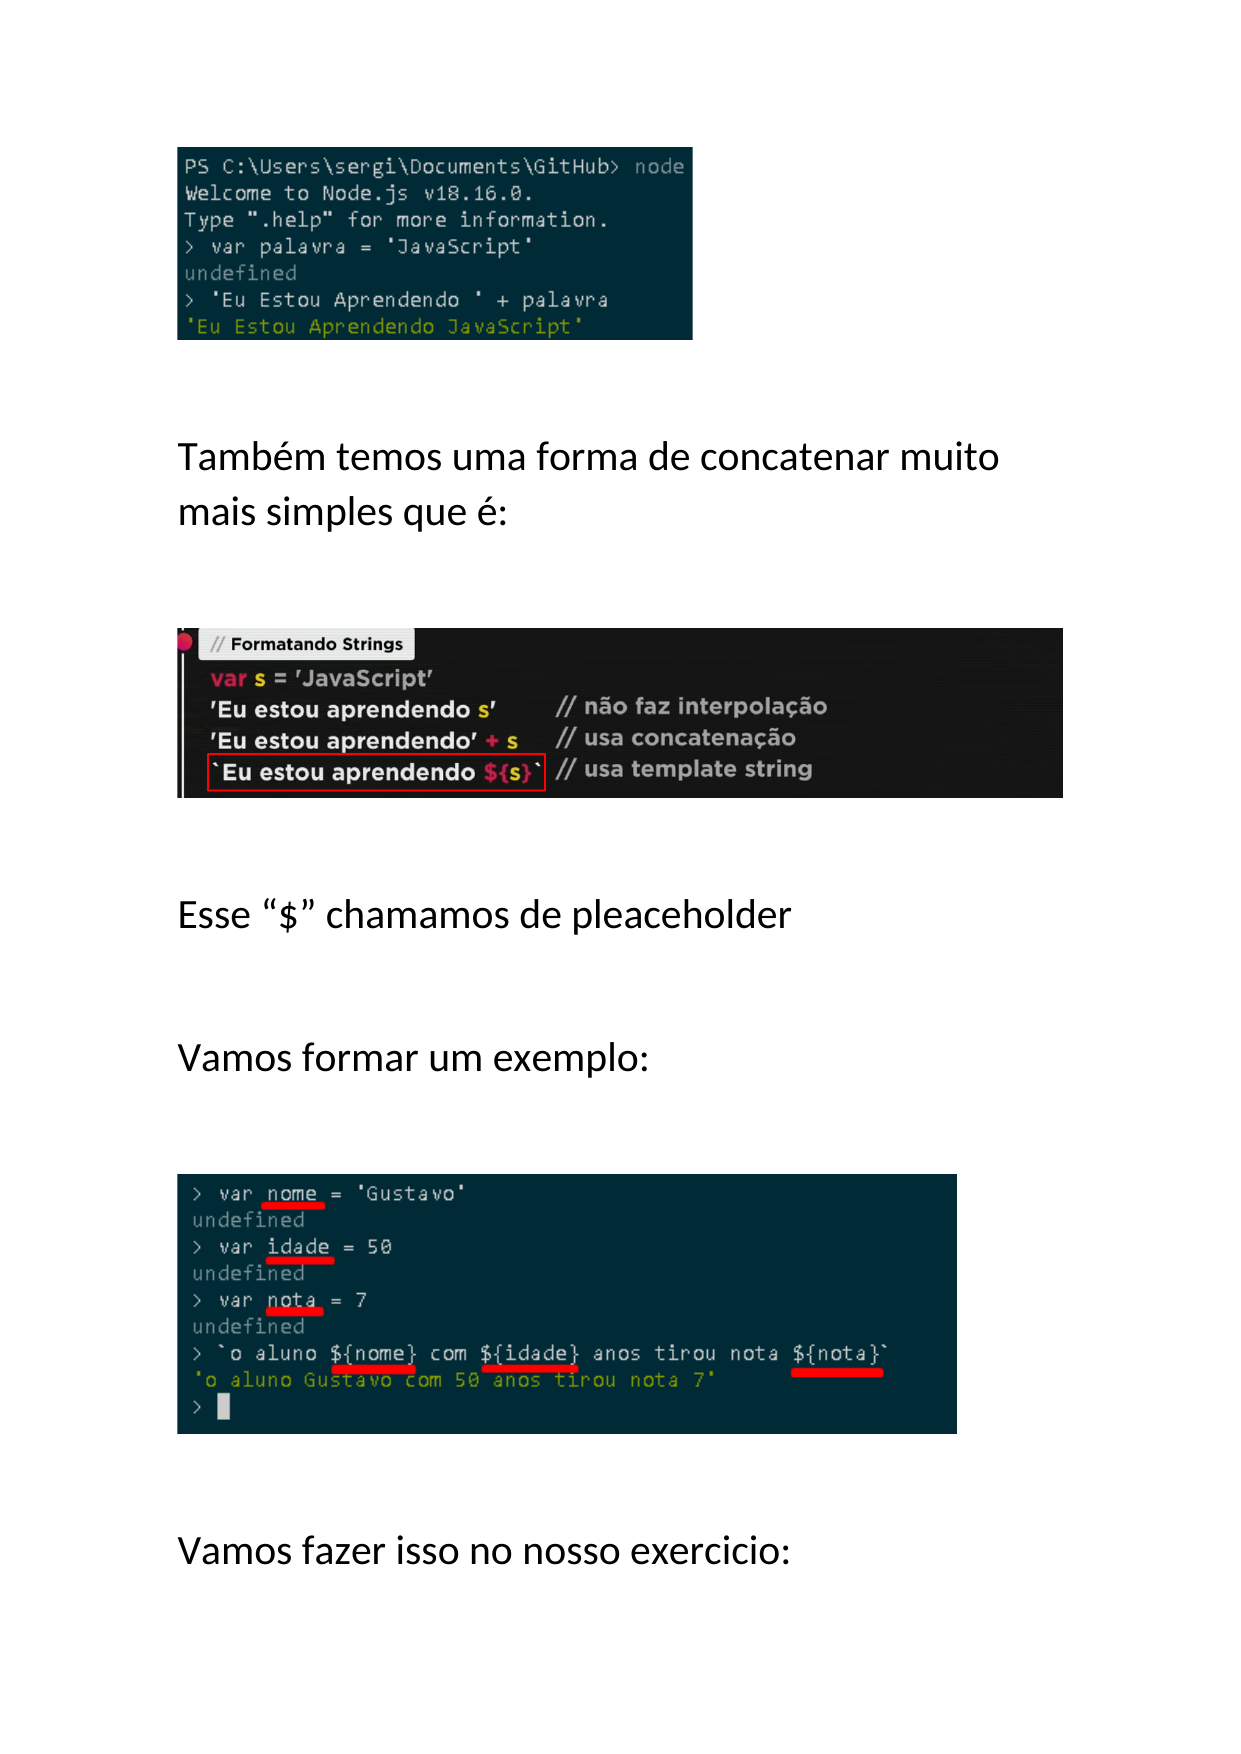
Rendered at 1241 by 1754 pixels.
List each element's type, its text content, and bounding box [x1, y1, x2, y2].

picture [433, 1190, 439, 1199]
picture [533, 1351, 539, 1360]
picture [387, 158, 395, 173]
picture [507, 1345, 516, 1360]
picture [449, 296, 458, 307]
picture [424, 296, 430, 306]
picture [399, 323, 406, 333]
picture [185, 213, 195, 226]
picture [510, 240, 519, 251]
picture [186, 186, 208, 200]
picture [594, 1376, 603, 1386]
picture [244, 1267, 251, 1280]
picture [349, 323, 358, 333]
picture [207, 1376, 216, 1386]
picture [426, 190, 431, 200]
picture [507, 1376, 513, 1386]
picture [587, 216, 592, 226]
picture [244, 1371, 253, 1386]
picture [437, 244, 444, 253]
picture [644, 1376, 653, 1386]
picture [587, 296, 592, 306]
picture [233, 1191, 239, 1200]
picture [587, 163, 594, 173]
picture [744, 1349, 753, 1360]
picture [269, 1376, 275, 1386]
picture [596, 1351, 602, 1360]
picture [498, 160, 506, 173]
picture [576, 296, 581, 306]
picture [512, 326, 519, 333]
picture [424, 163, 433, 173]
picture [607, 1376, 614, 1386]
picture [656, 1347, 664, 1358]
picture [369, 1248, 377, 1253]
picture [549, 158, 558, 173]
picture [261, 1190, 325, 1209]
picture [269, 1270, 276, 1280]
picture [512, 186, 520, 200]
picture [387, 185, 394, 205]
picture [224, 269, 233, 280]
picture [462, 211, 470, 226]
picture [426, 243, 431, 253]
picture [549, 323, 558, 338]
picture [843, 1346, 851, 1358]
picture [694, 1349, 703, 1360]
picture [474, 243, 481, 253]
picture [226, 243, 231, 253]
picture [732, 1349, 737, 1360]
picture [369, 1349, 391, 1360]
picture [474, 163, 483, 173]
picture [794, 1345, 803, 1363]
picture [499, 216, 508, 226]
picture [476, 186, 483, 200]
picture [424, 323, 433, 333]
picture [282, 1376, 291, 1386]
picture [313, 296, 319, 306]
picture [671, 1378, 677, 1386]
picture [665, 159, 671, 172]
picture [361, 216, 370, 226]
picture [487, 188, 495, 200]
picture [437, 166, 444, 173]
picture [462, 324, 469, 333]
picture [482, 1346, 578, 1386]
picture [310, 320, 320, 333]
picture [349, 296, 358, 311]
picture [457, 1373, 464, 1380]
picture [244, 1243, 251, 1253]
picture [560, 160, 569, 171]
picture [549, 291, 557, 307]
picture [599, 158, 608, 173]
picture [574, 216, 583, 226]
picture [286, 323, 294, 333]
picture [361, 323, 367, 333]
picture [324, 323, 333, 338]
picture [674, 163, 683, 173]
picture [449, 320, 456, 333]
picture [329, 186, 333, 200]
picture [257, 1212, 265, 1227]
picture [562, 298, 569, 307]
picture [232, 1323, 241, 1333]
picture [537, 218, 544, 226]
picture [438, 186, 445, 200]
picture [548, 213, 556, 226]
picture [285, 1239, 291, 1253]
picture [756, 1347, 764, 1358]
picture [261, 243, 267, 257]
picture [186, 160, 195, 173]
picture [451, 163, 456, 173]
picture [311, 217, 317, 231]
picture [557, 1349, 566, 1360]
picture [244, 1296, 250, 1306]
picture [419, 1376, 441, 1386]
picture [527, 163, 531, 173]
picture [286, 238, 295, 253]
picture [221, 1243, 226, 1253]
picture [244, 1214, 251, 1226]
picture [299, 189, 308, 200]
picture [374, 216, 380, 226]
picture [249, 265, 258, 280]
picture [219, 1265, 228, 1280]
picture [402, 163, 406, 173]
picture [397, 216, 408, 226]
picture [207, 1270, 212, 1280]
picture [296, 1243, 302, 1253]
picture [349, 213, 356, 226]
picture [301, 243, 306, 253]
picture [283, 1349, 289, 1360]
picture [307, 1379, 314, 1386]
picture [349, 185, 358, 200]
picture [211, 216, 217, 231]
picture [791, 1368, 883, 1377]
picture [232, 1245, 239, 1253]
picture [269, 1238, 278, 1253]
picture [336, 323, 342, 333]
picture [412, 160, 417, 173]
picture [682, 1349, 687, 1360]
picture [487, 213, 494, 226]
picture [257, 1318, 265, 1333]
picture [374, 164, 381, 176]
picture [371, 1193, 377, 1200]
picture [244, 1190, 251, 1200]
picture [285, 293, 294, 305]
picture [221, 1190, 226, 1200]
picture [221, 1296, 226, 1306]
picture [424, 216, 430, 226]
picture [709, 1350, 714, 1360]
picture [282, 1270, 291, 1280]
picture [412, 244, 419, 253]
picture [859, 1351, 864, 1360]
picture [335, 293, 345, 306]
picture [321, 1376, 327, 1386]
picture [369, 1240, 376, 1247]
picture [537, 298, 544, 307]
picture [211, 265, 220, 280]
picture [274, 323, 283, 333]
picture [232, 1349, 241, 1360]
picture [269, 1345, 278, 1360]
picture [232, 1270, 241, 1280]
text Também temos uma forma de concatenar muito mais simples que é: [177, 430, 1063, 536]
picture [601, 298, 606, 307]
picture [771, 1351, 777, 1360]
picture [274, 211, 280, 226]
picture [399, 240, 406, 253]
picture [286, 163, 295, 173]
picture [249, 323, 256, 333]
picture [274, 269, 283, 278]
picture [177, 628, 1063, 798]
picture [374, 318, 383, 333]
text Esse “$” chamamos de pleaceholder [177, 888, 1063, 939]
picture [469, 1373, 478, 1386]
picture [213, 243, 220, 253]
picture [512, 216, 517, 226]
picture [260, 320, 269, 332]
picture [213, 323, 219, 333]
picture [487, 163, 492, 173]
picture [694, 1373, 703, 1379]
picture [632, 1376, 638, 1386]
picture [282, 1323, 291, 1333]
picture [219, 1212, 228, 1227]
picture [238, 296, 244, 306]
picture [394, 1349, 403, 1360]
picture [276, 243, 281, 253]
picture [374, 296, 383, 307]
picture [261, 293, 269, 307]
picture [307, 1349, 316, 1360]
picture [232, 1298, 239, 1307]
picture [299, 211, 307, 226]
picture [224, 216, 233, 226]
picture [499, 243, 508, 258]
picture [382, 1243, 389, 1253]
picture [294, 1212, 303, 1227]
picture [537, 166, 544, 173]
picture [476, 323, 481, 333]
picture [361, 163, 367, 172]
picture [444, 1190, 453, 1200]
picture [232, 1216, 241, 1227]
picture [519, 1345, 528, 1360]
picture [327, 163, 331, 173]
picture [460, 163, 470, 173]
picture [560, 320, 569, 332]
picture [412, 296, 420, 307]
picture [336, 189, 345, 200]
picture [432, 1353, 439, 1360]
picture [607, 1349, 612, 1360]
picture [637, 163, 642, 173]
picture [807, 1346, 811, 1363]
picture [523, 216, 533, 226]
text Vamos formar um exemplo: [177, 1031, 1063, 1082]
picture [383, 1190, 389, 1200]
picture [285, 186, 293, 198]
picture [655, 1373, 664, 1385]
picture [519, 1376, 528, 1386]
picture [462, 246, 469, 253]
picture [257, 1270, 265, 1280]
picture [411, 318, 420, 333]
picture [310, 1239, 316, 1253]
picture [200, 216, 208, 228]
picture [832, 1349, 841, 1360]
picture [299, 296, 308, 307]
picture [299, 163, 306, 173]
picture [224, 193, 231, 200]
picture [412, 216, 420, 226]
picture [524, 296, 533, 311]
picture [257, 1376, 264, 1386]
picture [582, 1376, 588, 1386]
picture [245, 1320, 251, 1333]
picture [199, 320, 206, 333]
picture [361, 189, 370, 200]
picture [619, 1349, 628, 1360]
picture [286, 216, 295, 226]
picture [357, 1378, 364, 1386]
picture [282, 1216, 291, 1227]
picture [386, 323, 395, 333]
picture [357, 1293, 366, 1299]
picture [524, 323, 531, 333]
picture [266, 1257, 334, 1280]
picture [437, 292, 445, 307]
picture [474, 216, 480, 226]
picture [449, 188, 458, 198]
picture [494, 1347, 498, 1362]
picture [487, 324, 494, 333]
picture [487, 238, 495, 253]
picture [261, 189, 270, 200]
picture [399, 291, 408, 307]
picture [258, 1351, 264, 1360]
picture [336, 163, 344, 168]
picture [319, 1243, 328, 1253]
picture [421, 1190, 427, 1200]
picture [219, 1318, 228, 1333]
picture [496, 1378, 502, 1386]
picture [444, 1349, 466, 1360]
picture [218, 1393, 230, 1419]
picture [207, 1323, 212, 1333]
picture [324, 186, 328, 200]
picture [332, 1345, 416, 1386]
picture [324, 243, 331, 253]
picture [266, 1293, 323, 1333]
picture [252, 163, 256, 173]
picture [562, 211, 570, 226]
picture [236, 320, 244, 333]
picture [313, 243, 320, 253]
picture [269, 1323, 276, 1333]
picture [544, 1345, 553, 1360]
picture [437, 216, 445, 226]
picture [336, 244, 344, 253]
picture [286, 265, 295, 280]
picture [498, 296, 508, 306]
picture [537, 318, 545, 333]
picture [224, 293, 231, 307]
picture [237, 265, 245, 279]
picture [263, 160, 270, 173]
picture [574, 160, 583, 173]
picture [349, 163, 358, 173]
picture [405, 1187, 414, 1198]
picture [649, 163, 658, 173]
picture [212, 185, 220, 200]
text Vamos fazer isso no nosso exercicio: [177, 1524, 1063, 1575]
picture [232, 1378, 239, 1386]
picture [236, 189, 258, 200]
picture [669, 1345, 678, 1360]
